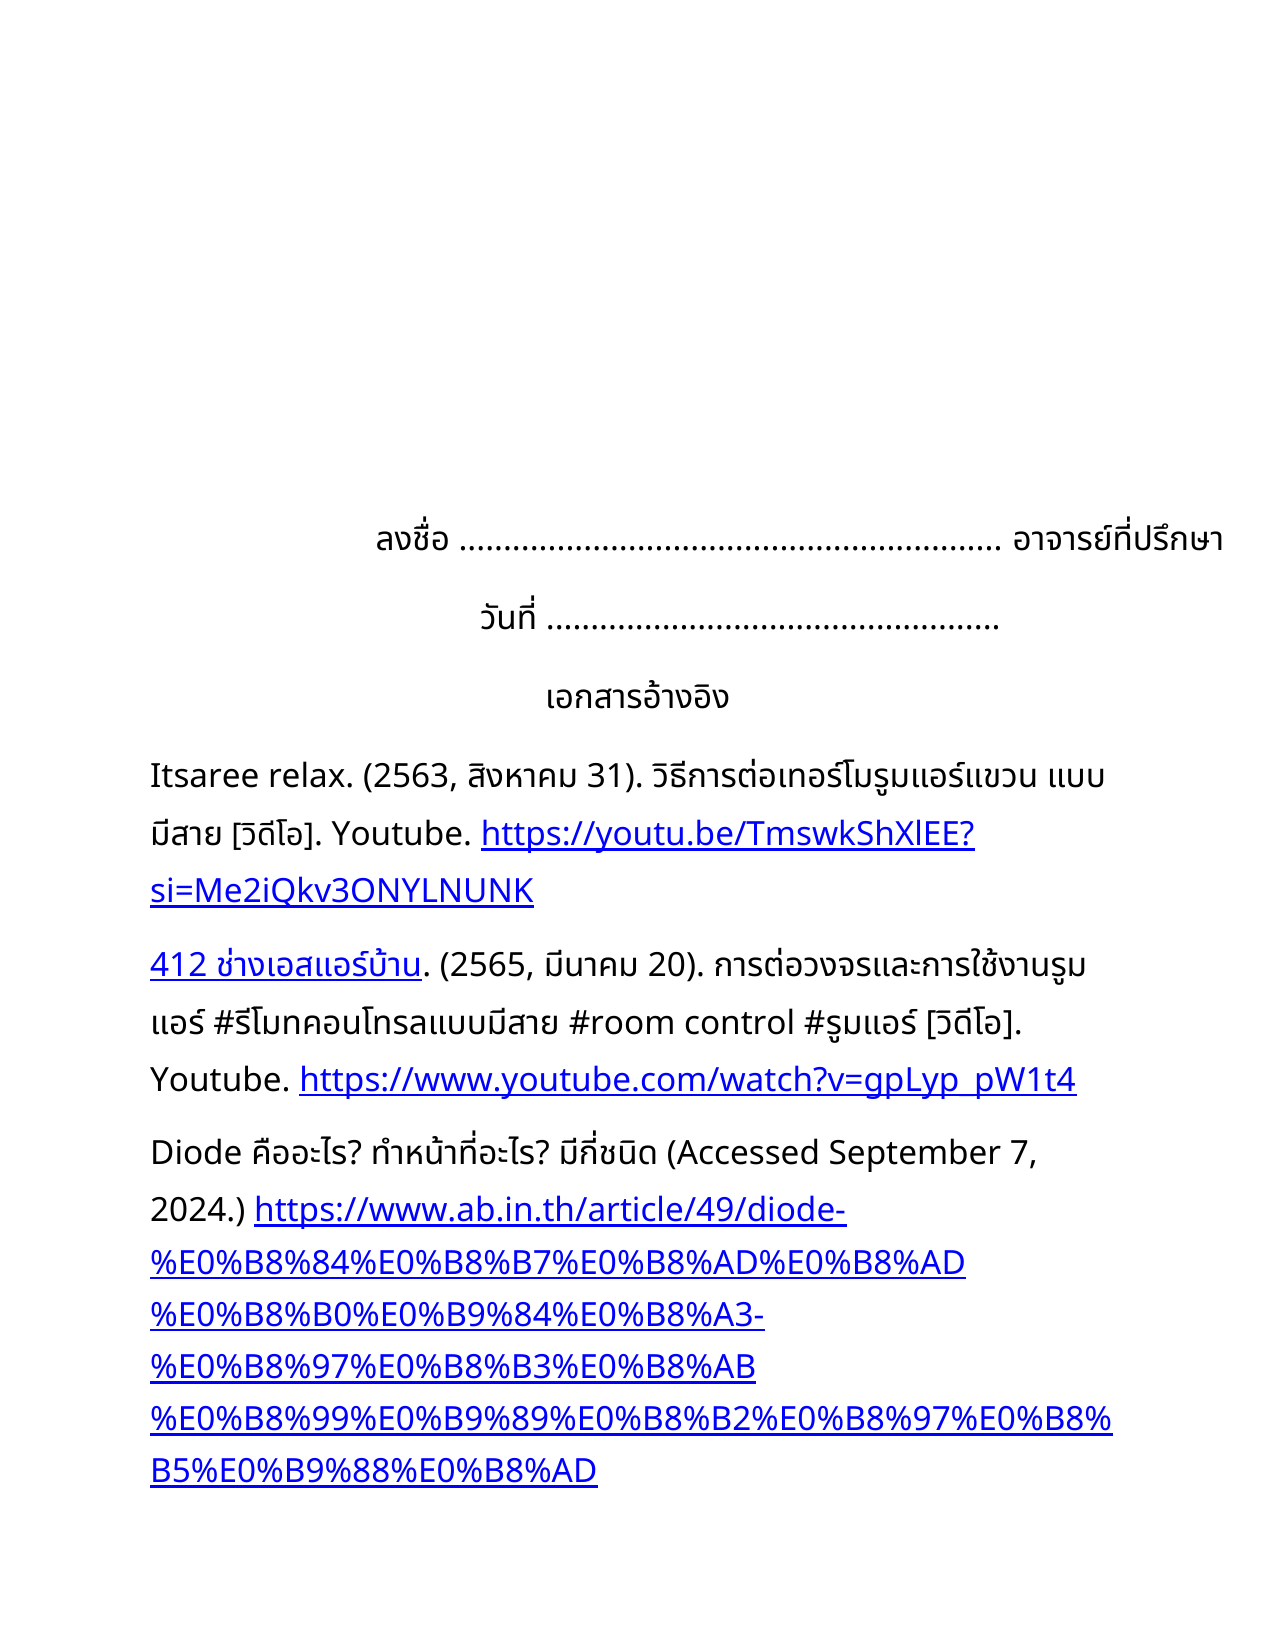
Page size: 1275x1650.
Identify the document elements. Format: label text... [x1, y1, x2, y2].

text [150, 1129, 1125, 1493]
text Itsaree relax. (2563, สิงหาคม 31). วิธีการต่อเทอร์โมรูมแอร์แขวน แบบมีสาย [วิดีโอ]. Youtube. https://youtu.be/TmswkShXlEE?si=Me2iQkv3ONYLNUNK [150, 752, 1125, 913]
text 412 ช่างเอสแอร์บ้าน. (2565, มีนาคม 20). การต่อวงจรและการใช้งานรูมแอร์ #รีโมทคอนโทรลแบบมีสาย #room control #รูมแอร์ [วิดีโอ]. Youtube. https://www.youtube.com/watch?v=gpLyp_pW1t4 [150, 940, 1125, 1101]
text เอกสารอ้างอิง [150, 673, 1125, 723]
text ลงชื่อ ............................................................. อาจารย์ที่ปรึกษา [150, 515, 1125, 566]
text วันที่ ................................................... [150, 594, 1125, 645]
